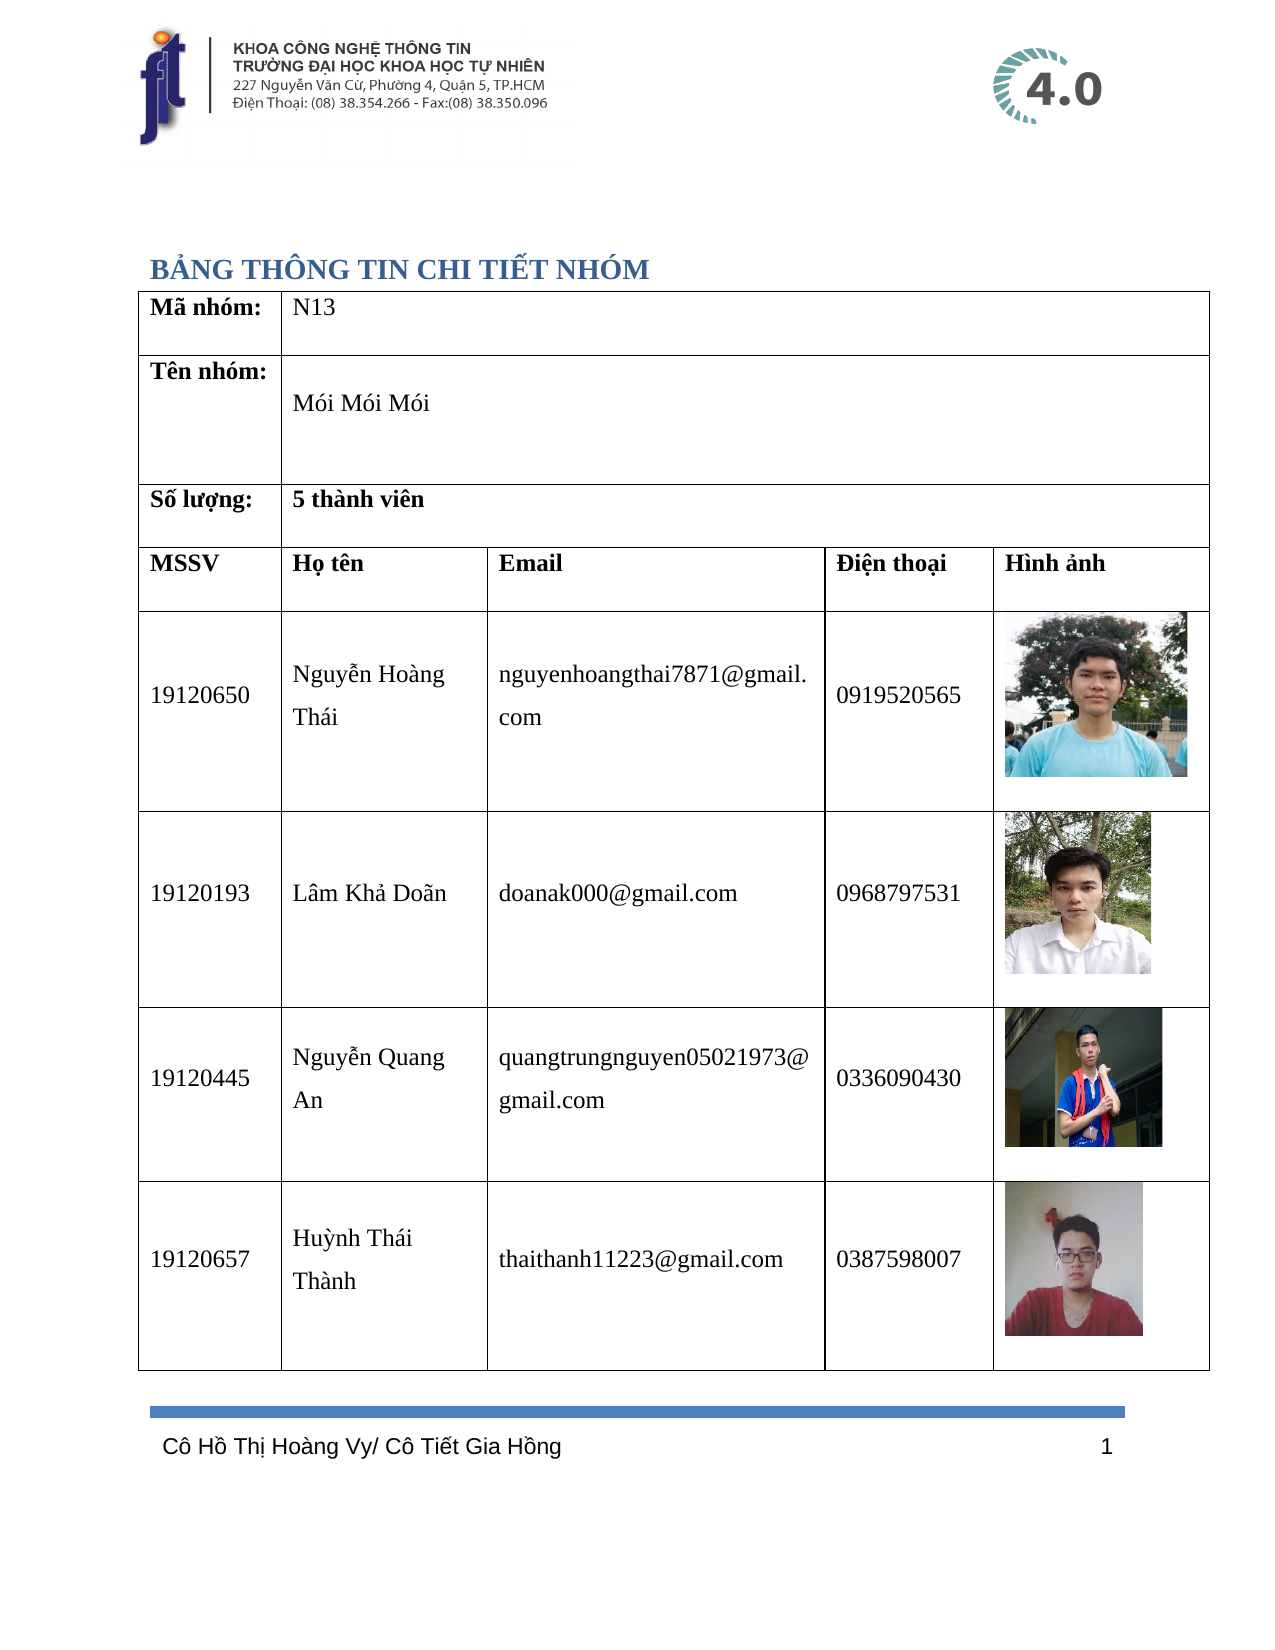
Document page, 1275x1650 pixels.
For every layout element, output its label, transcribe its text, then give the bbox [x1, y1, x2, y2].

table_cell 0336090430 [826, 1008, 993, 1181]
table_cell 0919520565 [826, 612, 993, 811]
table_cell Huỳnh Thái Thành [282, 1182, 487, 1370]
table_cell [994, 1182, 1209, 1370]
table_cell Tên nhóm: [139, 356, 281, 483]
table_cell 0387598007 [826, 1182, 993, 1370]
table_cell nguyenhoangthai7871@gmail.com [488, 612, 824, 811]
table_cell Email [488, 548, 824, 611]
table_cell doanak000@gmail.com [488, 812, 824, 1007]
table_header Mã nhóm: [139, 292, 281, 355]
table_cell [994, 812, 1209, 1007]
table_cell [994, 1008, 1209, 1181]
table_cell 0968797531 [826, 812, 993, 1007]
table_cell Nguyễn Quang An [282, 1008, 487, 1181]
table_cell Họ tên [282, 548, 487, 611]
table_cell 19120657 [139, 1182, 281, 1370]
table_header N13 [282, 292, 1209, 355]
picture [117, 21, 580, 167]
table_cell [994, 612, 1209, 811]
table_cell 19120650 [139, 612, 281, 811]
table_cell 19120193 [139, 812, 281, 1007]
table_cell Hình ảnh [994, 548, 1209, 611]
table_cell Số lượng: [139, 485, 281, 547]
table_cell Nguyễn Hoàng Thái [282, 612, 487, 811]
picture [1005, 1182, 1143, 1336]
table_cell Điện thoại [826, 548, 993, 611]
picture [1005, 1008, 1163, 1147]
picture [1005, 812, 1152, 974]
table_cell thaithanh11223@gmail.com [488, 1182, 824, 1370]
picture [1005, 612, 1188, 777]
table_cell 5 thành viên [282, 485, 1209, 547]
table_cell Mói Mói Mói [282, 356, 1209, 483]
table_cell 19120445 [139, 1008, 281, 1181]
picture [985, 41, 1108, 127]
table_cell MSSV [139, 548, 281, 611]
table_cell Lâm Khả Doãn [282, 812, 487, 1007]
subtitle BẢNG THÔNG TIN CHI TIẾT NHÓM [150, 252, 1125, 286]
table_cell quangtrungnguyen05021973@gmail.com [488, 1008, 824, 1181]
